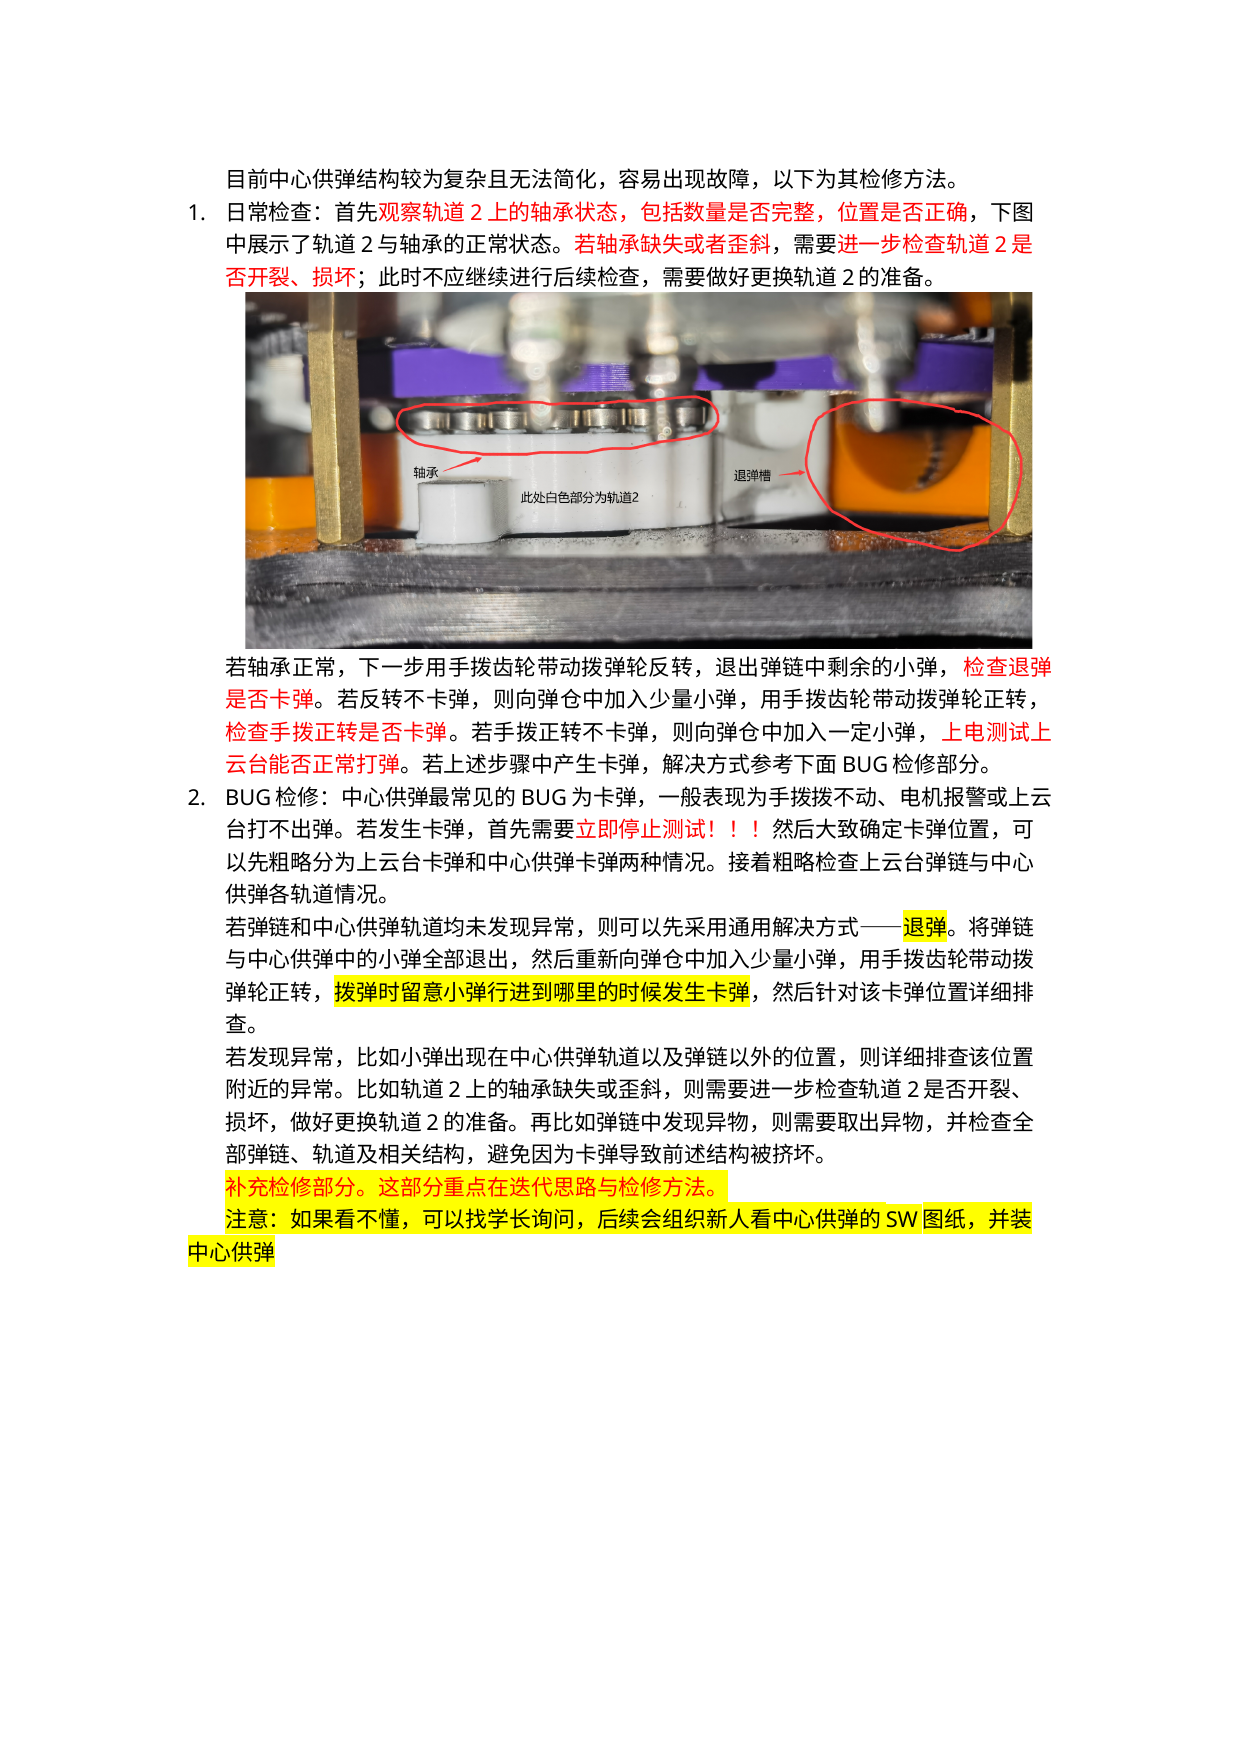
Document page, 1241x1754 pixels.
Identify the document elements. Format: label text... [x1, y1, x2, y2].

text 补充检修部分。这部分重点在迭代思路与检修方法。 [187, 1169, 1053, 1202]
list 若弹链和中心供弹轨道均未发现异常，则可以先采用通用解决方式——退弹。将弹链与中心供弹中的小弹全部退出，然后重新向弹仓中加入少量小弹，用手拨齿轮带动拨弹轮正转，拨弹时留意小弹行进到哪里的时候发生卡弹，然后针对该卡弹位置详细排查。 [225, 909, 1053, 1039]
list 日常检查：首先观察轨道2上的轴承状态，包括数量是否完整，位置是否正确，下图中展示了轨道2与轴承的正常状态。若轴承缺失或者歪斜，需要进一步检查轨道2是否开裂、损坏；此时不应继续进行后续检查，需要做好更换轨道2的准备。 [187, 194, 1053, 292]
list BUG检修：中心供弹最常见的BUG为卡弹，一般表现为手拨拨不动、电机报警或上云台打不出弹。若发生卡弹，首先需要立即停止测试！！！然后大致确定卡弹位置，可以先粗略分为上云台卡弹和中心供弹卡弹两种情况。接着粗略检查上云台弹链与中心供弹各轨道情况。 [187, 779, 1053, 909]
picture [245, 292, 1033, 649]
text 注意：如果看不懂，可以找学长询问，后续会组织新人看中心供弹的SW图纸，并装中心供弹 [187, 1202, 1053, 1267]
list 若发现异常，比如小弹出现在中心供弹轨道以及弹链以外的位置，则详细排查该位置附近的异常。比如轨道2上的轴承缺失或歪斜，则需要进一步检查轨道2是否开裂、损坏，做好更换轨道2的准备。再比如弹链中发现异物，则需要取出异物，并检查全部弹链、轨道及相关结构，避免因为卡弹导致前述结构被挤坏。 [225, 1039, 1053, 1169]
list 若轴承正常，下一步用手拨齿轮带动拨弹轮反转，退出弹链中剩余的小弹，检查退弹是否卡弹。若反转不卡弹，则向弹仓中加入少量小弹，用手拨齿轮带动拨弹轮正转，检查手拨正转是否卡弹。若手拨正转不卡弹，则向弹仓中加入一定小弹，上电测试上云台能否正常打弹。若上述步骤中产生卡弹，解决方式参考下面BUG检修部分。 [225, 649, 1053, 779]
text 目前中心供弹结构较为复杂且无法简化，容易出现故障，以下为其检修方法。 [225, 162, 1053, 194]
